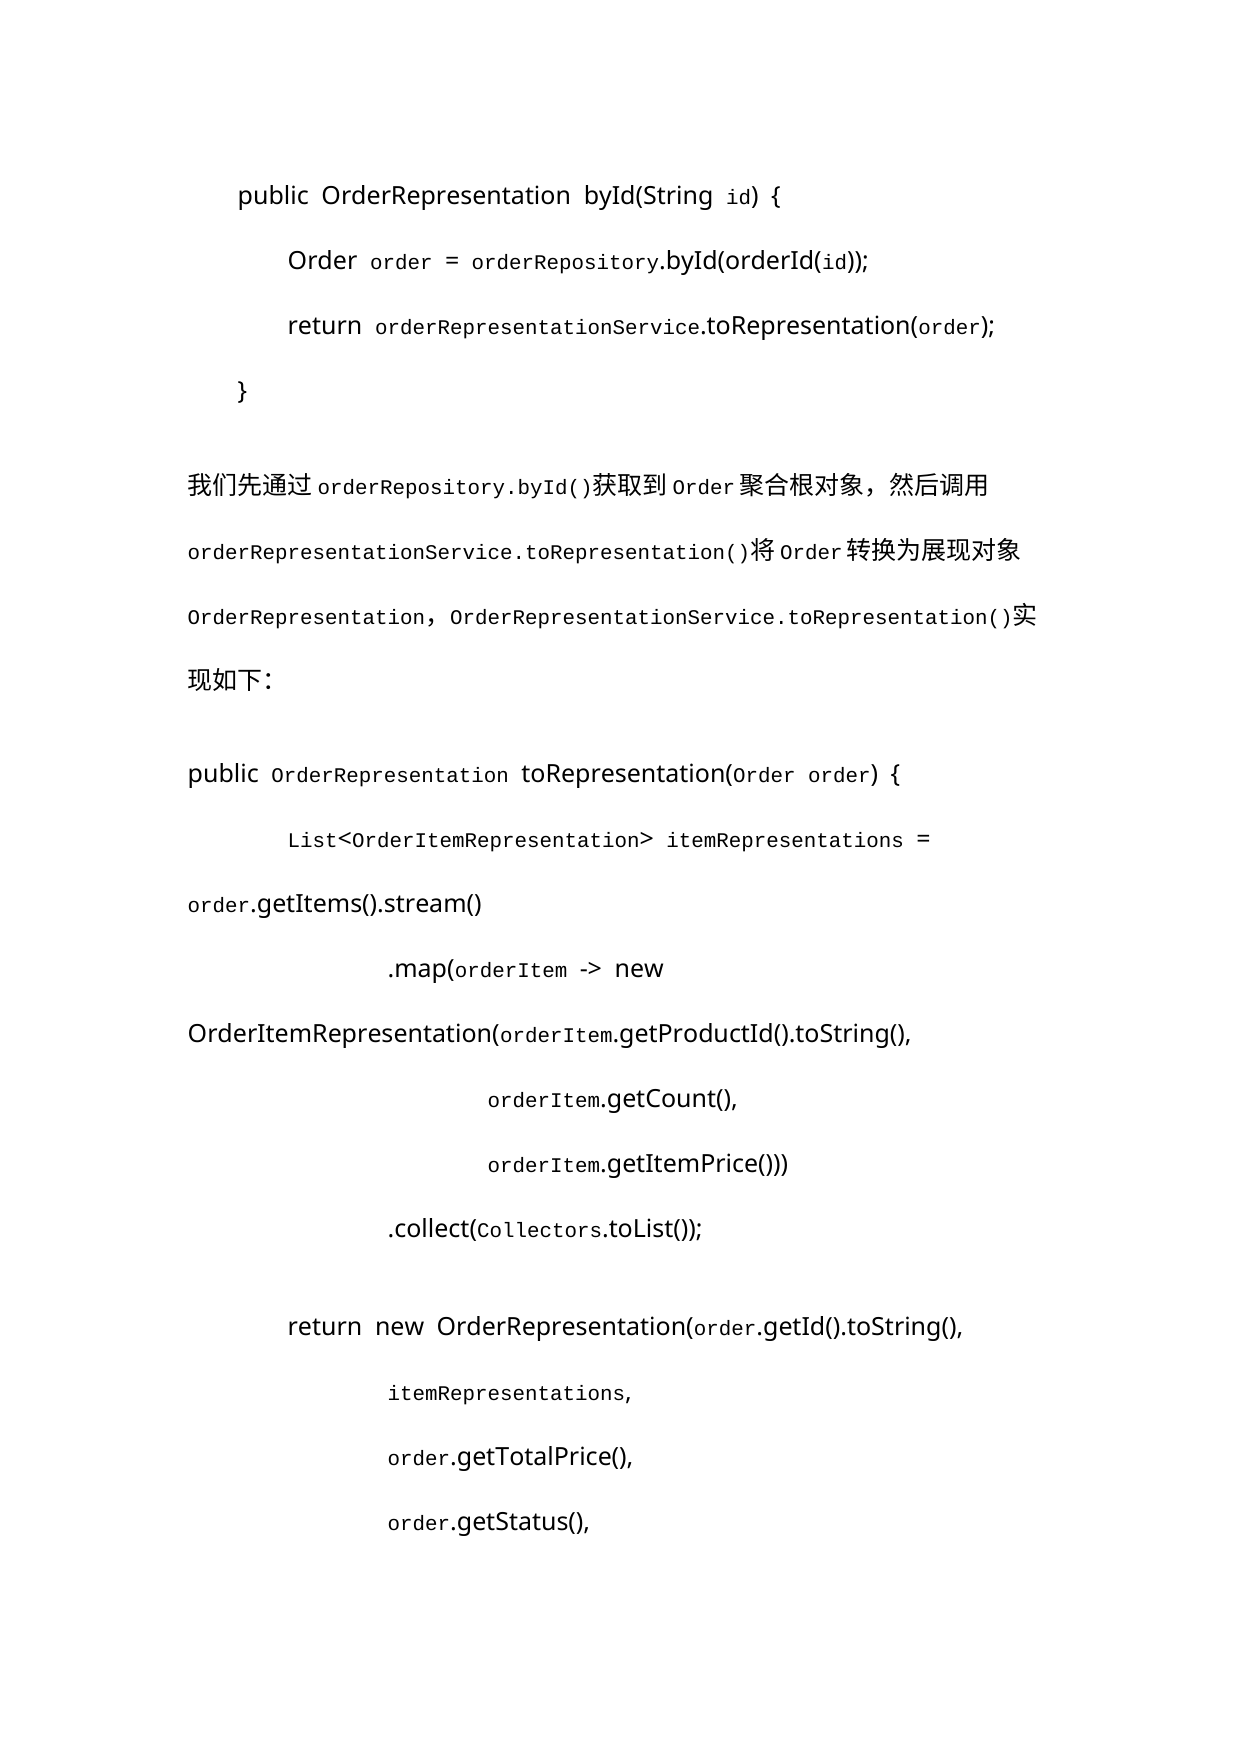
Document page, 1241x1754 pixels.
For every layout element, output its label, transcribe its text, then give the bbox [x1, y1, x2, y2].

text .map(orderItem -> new OrderItemRepresentation(orderItem.getProductId().toString(), [187, 935, 1053, 1065]
text orderItem.getCount(), [187, 1065, 1053, 1130]
text order.getTotalPrice(), [187, 1423, 1053, 1488]
text 我们先通过orderRepository.byId()获取到Order聚合根对象，然后调用orderRepresentationService.toRepresentation()将Order转换为展现对象OrderRepresentation，OrderRepresentationService.toRepresentation()实现如下： [187, 451, 1053, 711]
text return new OrderRepresentation(order.getId().toString(), [187, 1293, 1053, 1358]
text public OrderRepresentation byId(String id) { [187, 162, 1053, 227]
text order.getStatus(), [187, 1488, 1053, 1553]
text orderItem.getItemPrice())) [187, 1130, 1053, 1195]
text public OrderRepresentation toRepresentation(Order order) { [187, 740, 1053, 805]
text .collect(Collectors.toList()); [187, 1195, 1053, 1260]
text itemRepresentations, [187, 1358, 1053, 1423]
text Order order = orderRepository.byId(orderId(id)); [187, 227, 1053, 292]
text List<OrderItemRepresentation> itemRepresentations = order.getItems().stream() [187, 805, 1053, 935]
text return orderRepresentationService.toRepresentation(order); [187, 292, 1053, 357]
text } [187, 357, 1053, 422]
